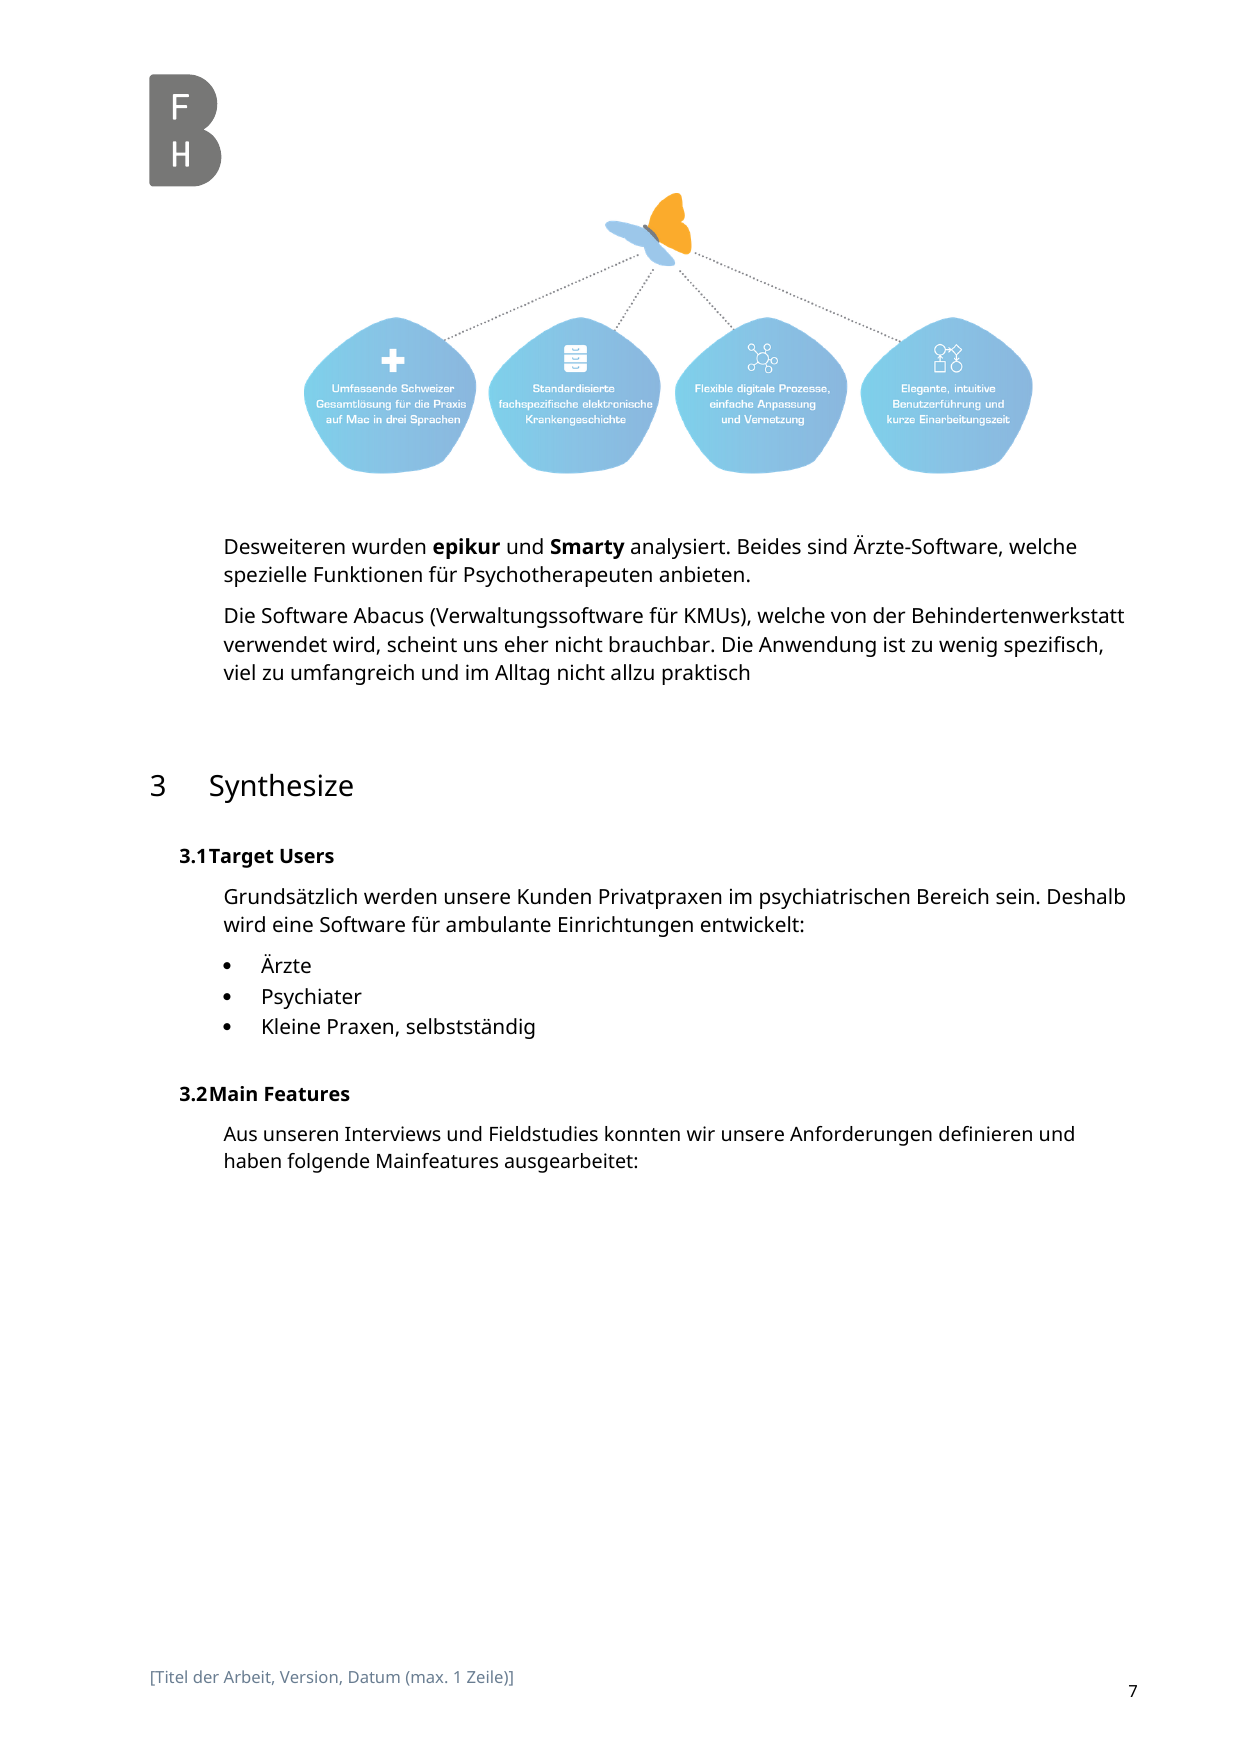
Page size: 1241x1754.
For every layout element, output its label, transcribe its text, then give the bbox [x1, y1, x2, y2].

text Desweiteren wurden epikur und Smarty analysiert. Beides sind Ärzte-Software, welche spezielle Funktionen für Psychotherapeuten anbieten. [223, 532, 1136, 589]
text Grundsätzlich werden unsere Kunden Privatpraxen im psychiatrischen Bereich sein. Deshalb wird eine Software für ambulante Einrichtungen entwickelt: [223, 882, 1136, 939]
subtitle Synthesize [149, 765, 1136, 805]
subtitle Target Users [179, 842, 1136, 869]
list Kleine Praxen, selbstständig [223, 1012, 1136, 1041]
text Aus unseren Interviews und Fieldstudies konnten wir unsere Anforderungen definieren und haben folgende Mainfeatures ausgearbeitet: [223, 1120, 1136, 1174]
list Ärzte [223, 951, 1136, 980]
text Die Software Abacus (Verwaltungssoftware für KMUs), welche von der Behindertenwerkstatt verwendet wird, scheint uns eher nicht brauchbar. Die Anwendung ist zu wenig spezifisch, viel zu umfangreich und im Alltag nicht allzu praktisch [223, 601, 1136, 687]
subtitle Main Features [179, 1081, 1136, 1108]
picture [297, 183, 1038, 479]
list Psychiater [223, 982, 1136, 1010]
